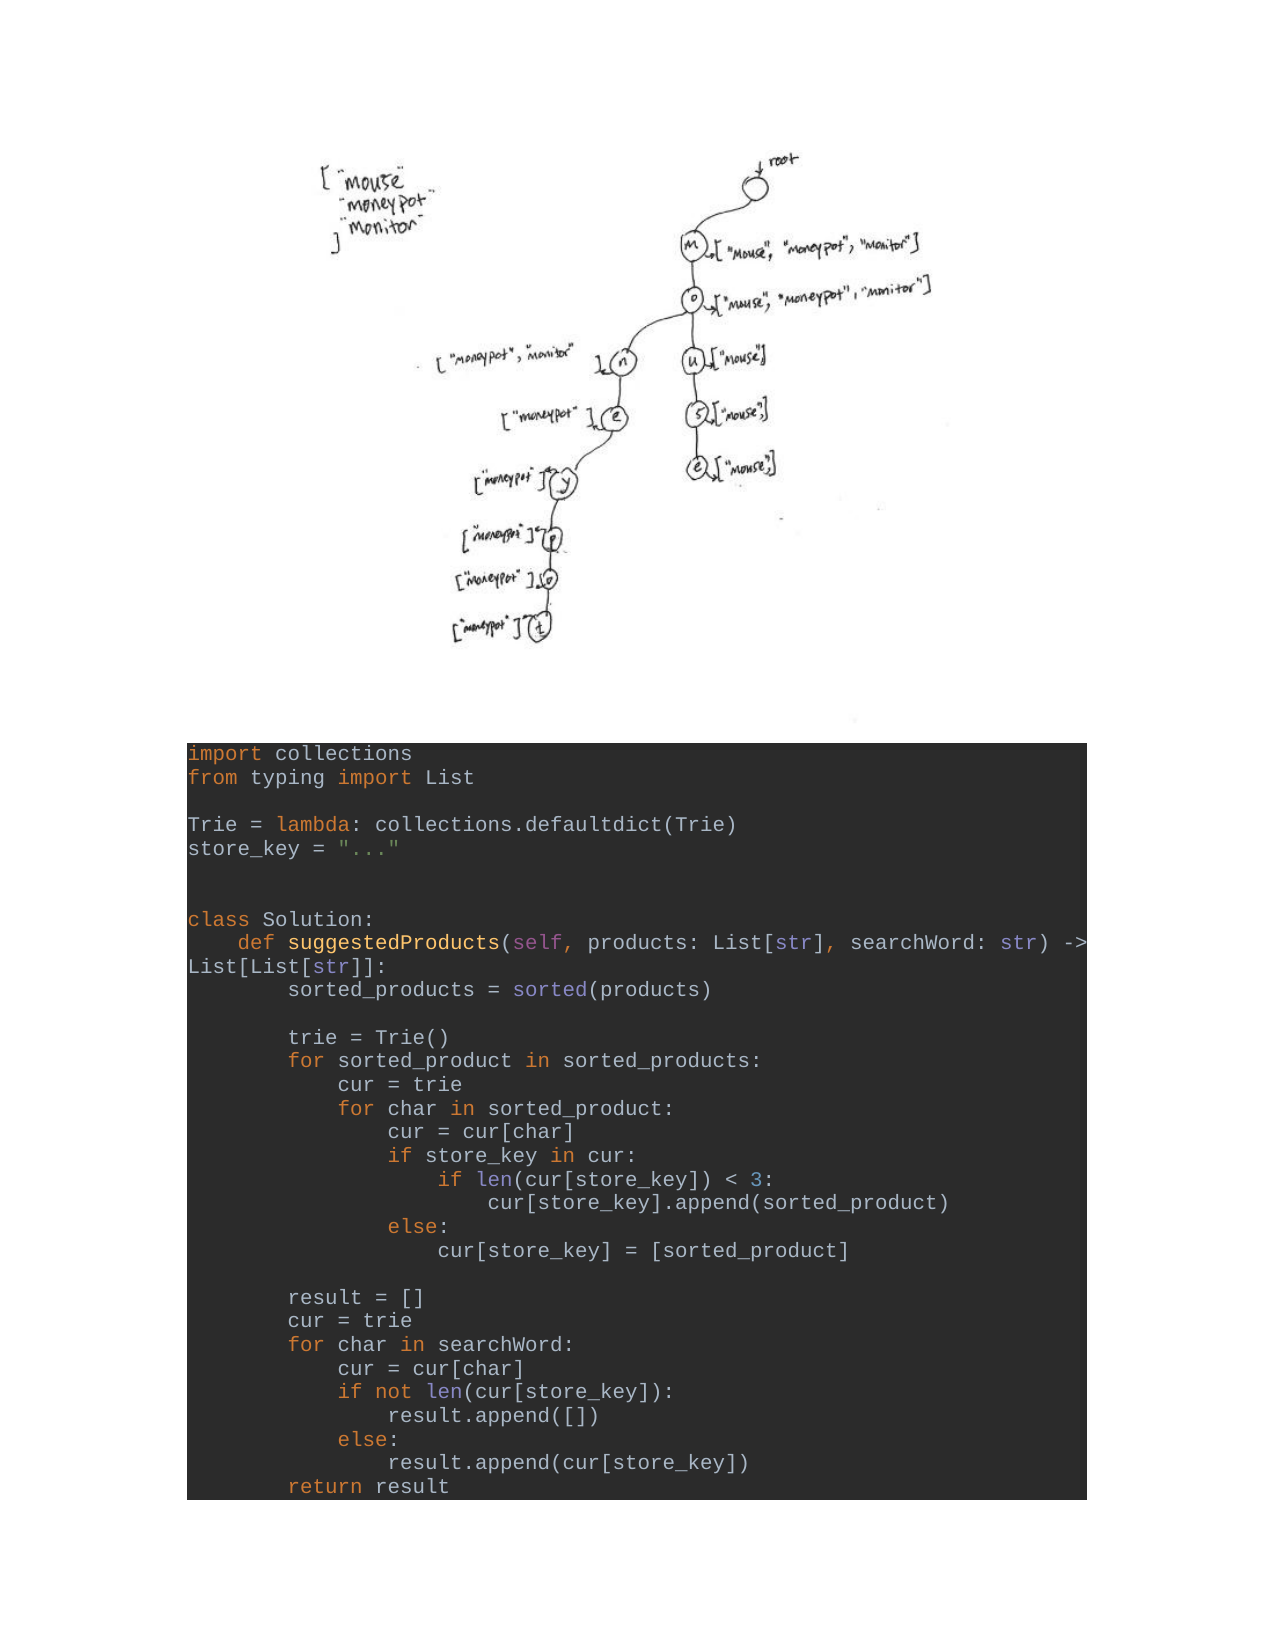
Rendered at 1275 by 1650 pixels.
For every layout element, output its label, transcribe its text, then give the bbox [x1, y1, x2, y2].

picture [293, 150, 982, 743]
text import collections from typing import List Trie = lambda: collections.defaultdict(Trie) store_key = "..." class Solution: def suggestedProducts(self, products: List[str], searchWord: str) -> List[List[str]]: sorted_products = sorted(products) trie = Trie() for sorted_product in sorted_products: cur = trie for char in sorted_product: cur = cur[char] if store_key in cur: if len(cur[store_key]) < 3: cur[store_key].append(sorted_product) else: cur[store_key] = [sorted_product] result = [] cur = trie for char in searchWord: cur = cur[char] if not len(cur[store_key]): result.append([]) else: result.append(cur[store_key]) return result [187, 743, 1087, 1500]
